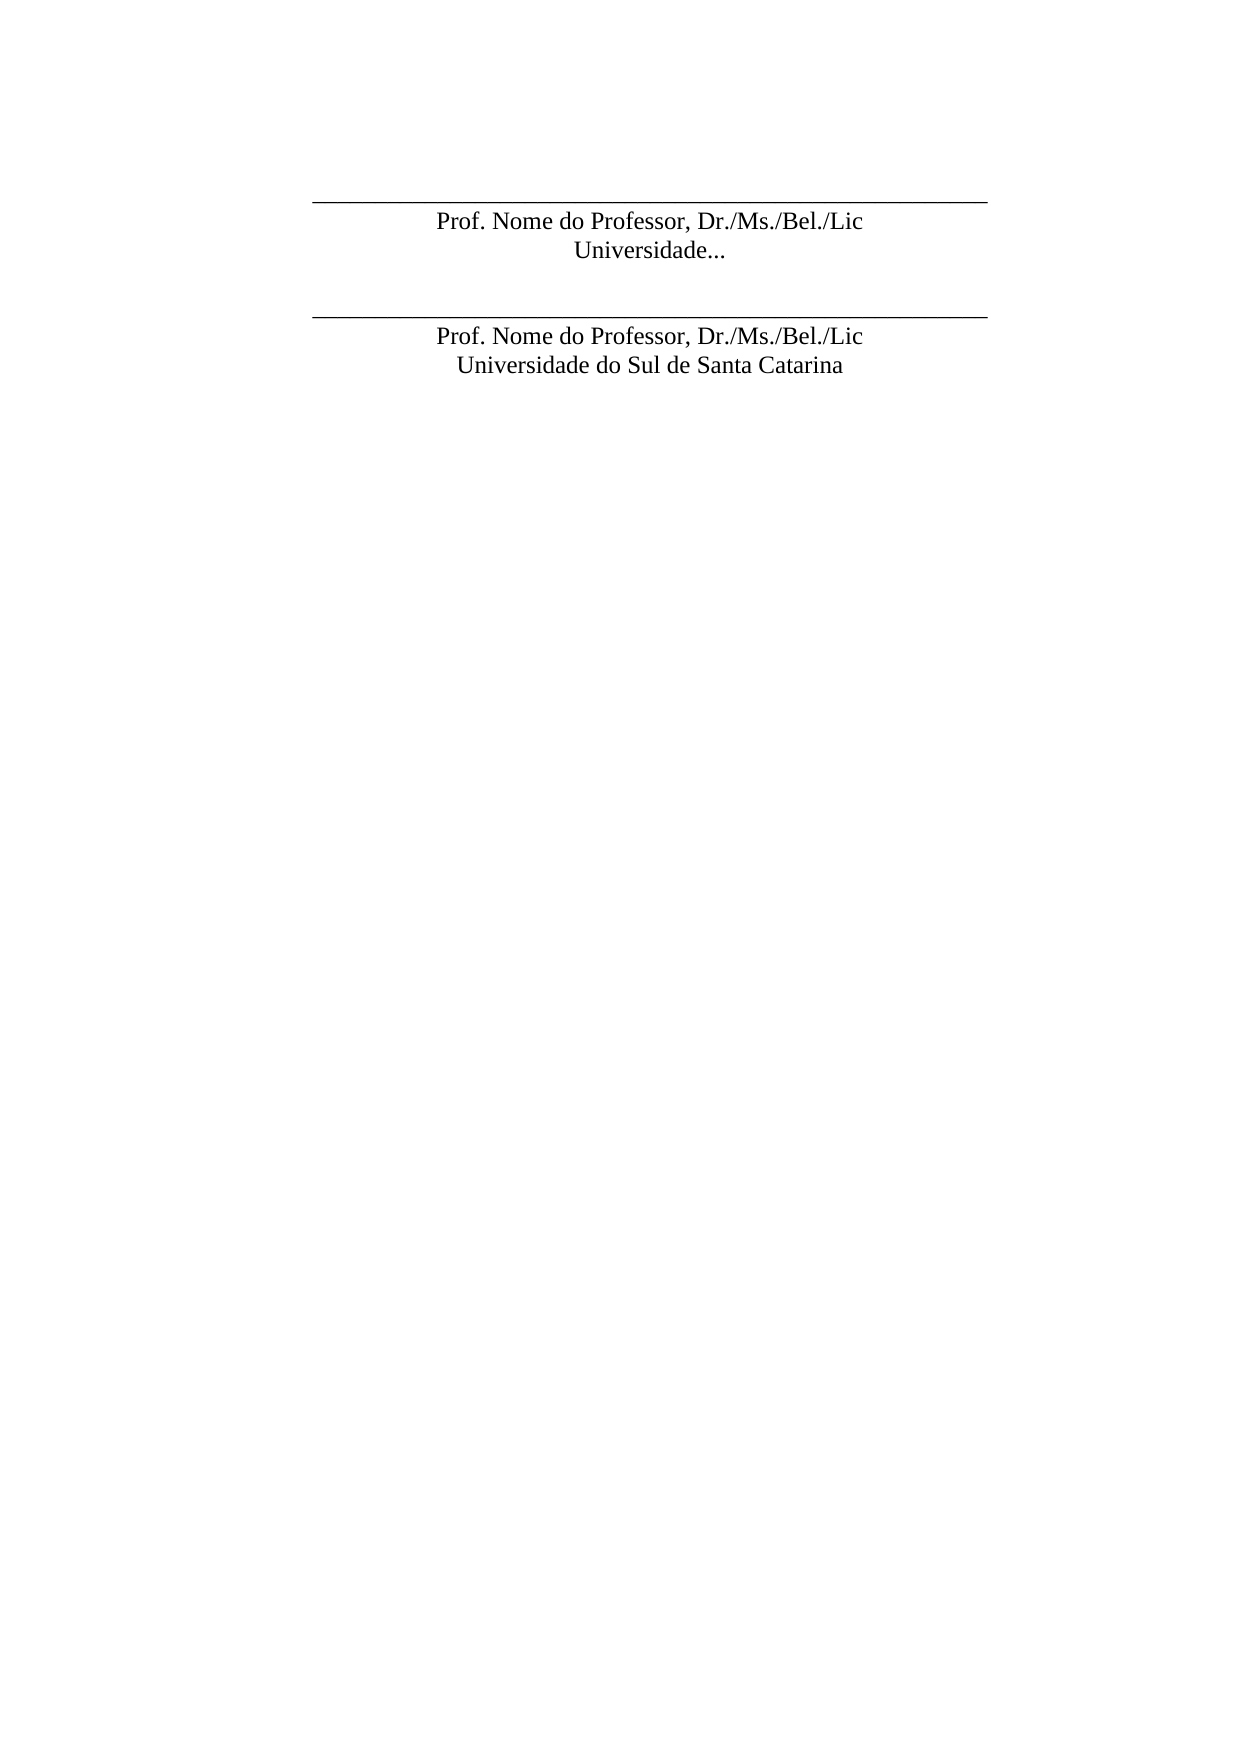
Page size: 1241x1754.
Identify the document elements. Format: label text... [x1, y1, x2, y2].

text Prof. Nome do Professor, Dr./Ms./Bel./Lic [177, 321, 1122, 350]
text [177, 292, 1122, 321]
text Prof. Nome do Professor, Dr./Ms./Bel./Lic [177, 206, 1122, 235]
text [177, 177, 1122, 206]
text Universidade do Sul de Santa Catarina [177, 350, 1122, 378]
text Universidade... [177, 235, 1122, 263]
